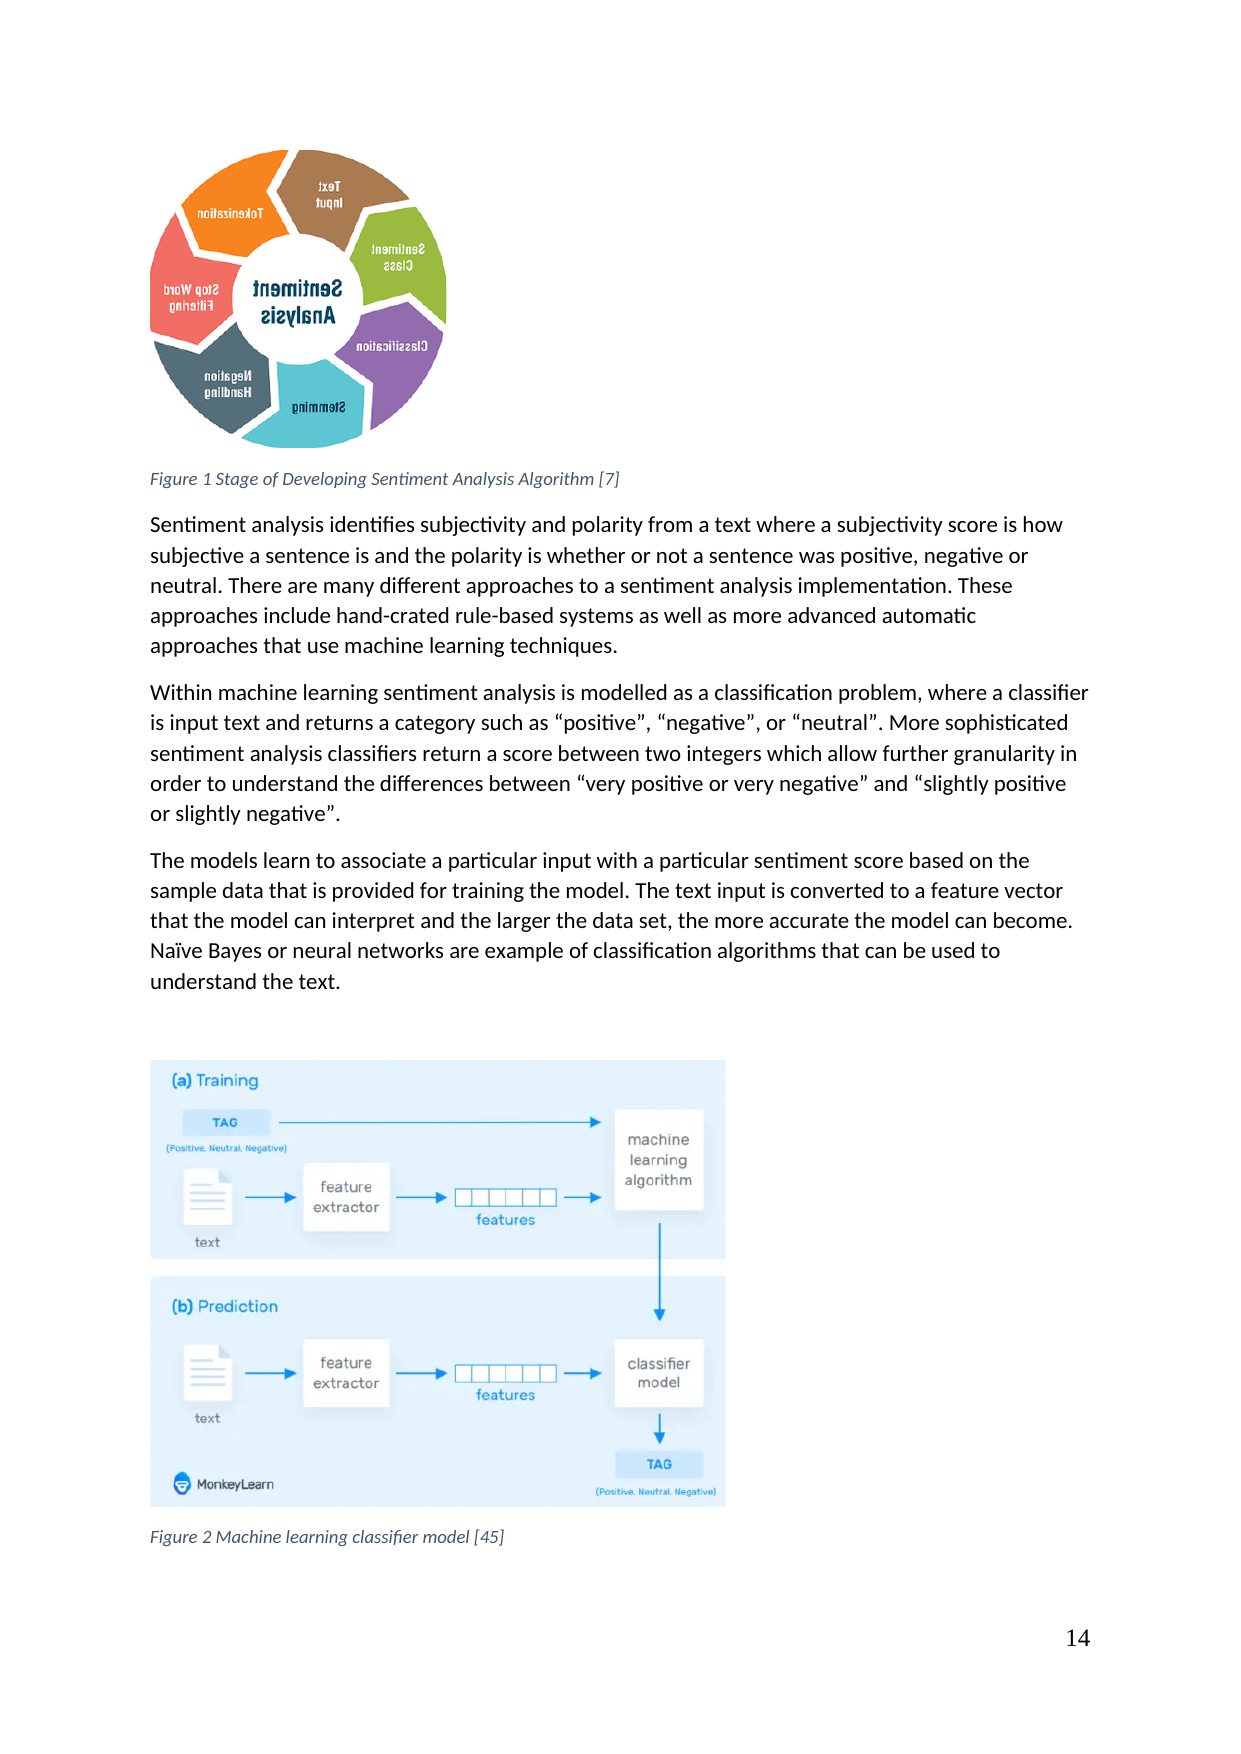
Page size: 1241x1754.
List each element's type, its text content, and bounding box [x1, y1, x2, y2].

text Figure Machine learning classifier model [45] [150, 1526, 1090, 1548]
text The models learn to associate a particular input with a particular sentiment score based on the sample data that is provided for training the model. The text input is converted to a feature vector that the model can interpret and the larger the data set, the more accurate the model can become. Naïve Bayes or neural networks are example of classification algorithms that can be used to understand the text. [150, 846, 1090, 995]
text Within machine learning sentiment analysis is modelled as a classification problem, where a classifier is input text and returns a category such as “positive”, “negative”, or “neutral”. More sophisticated sentiment analysis classifiers return a score between two integers which allow further granularity in order to understand the differences between “very positive or very negative” and “slightly positive or slightly negative”. [150, 678, 1090, 827]
picture [150, 1060, 726, 1507]
text Sentiment analysis identifies subjectivity and polarity from a text where a subjectivity score is how subjective a sentence is and the polarity is whether or not a sentence was positive, negative or neutral. There are many different approaches to a sentiment analysis implementation. These approaches include hand-crated rule-based systems as well as more advanced automatic approaches that use machine learning techniques. [150, 511, 1090, 659]
picture [150, 150, 447, 448]
text Figure Stage of Developing Sentiment Analysis Algorithm [7] [150, 467, 1090, 490]
